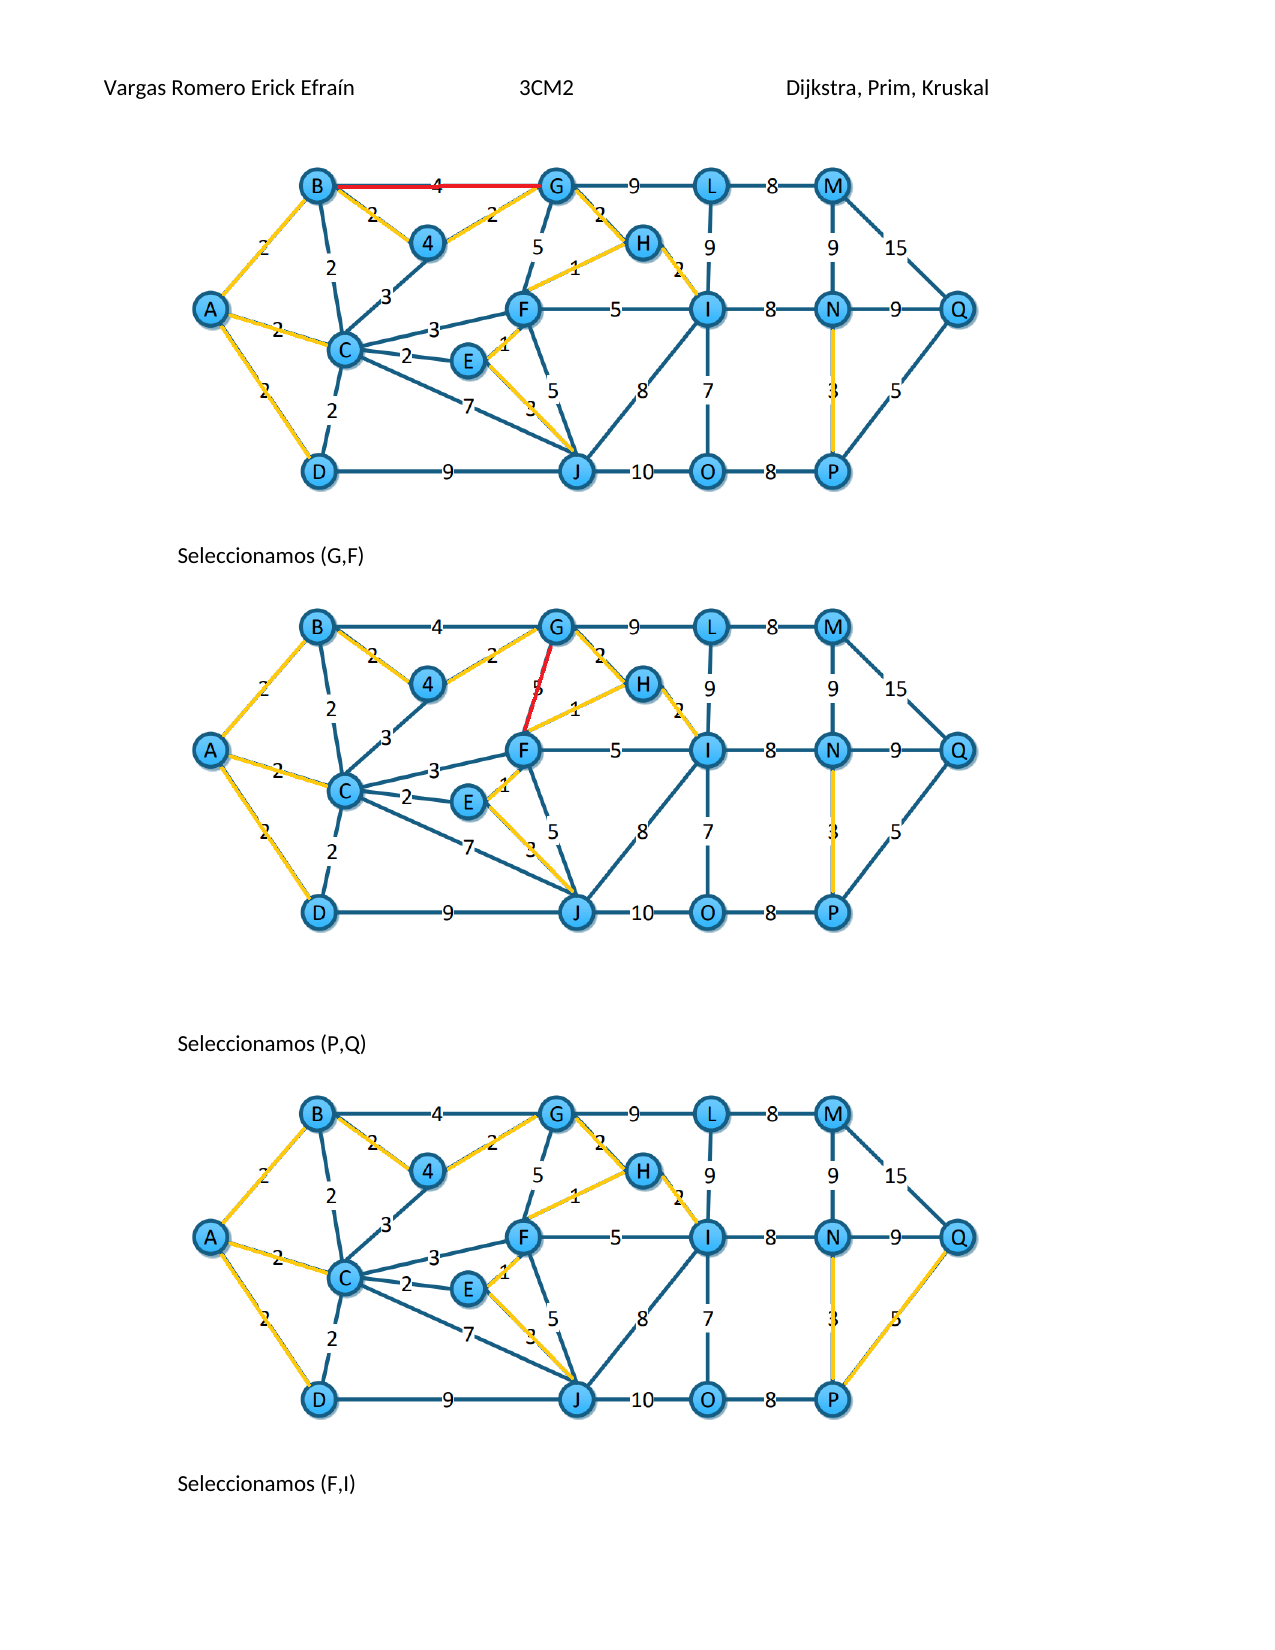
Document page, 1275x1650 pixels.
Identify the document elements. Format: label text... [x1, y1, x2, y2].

text Seleccionamos (P,Q) [177, 1029, 1141, 1057]
picture [177, 147, 986, 523]
text Seleccionamos (G,F) [177, 541, 1141, 569]
picture [177, 1075, 986, 1451]
text Seleccionamos (F,I) [177, 1469, 1141, 1498]
picture [177, 588, 986, 964]
